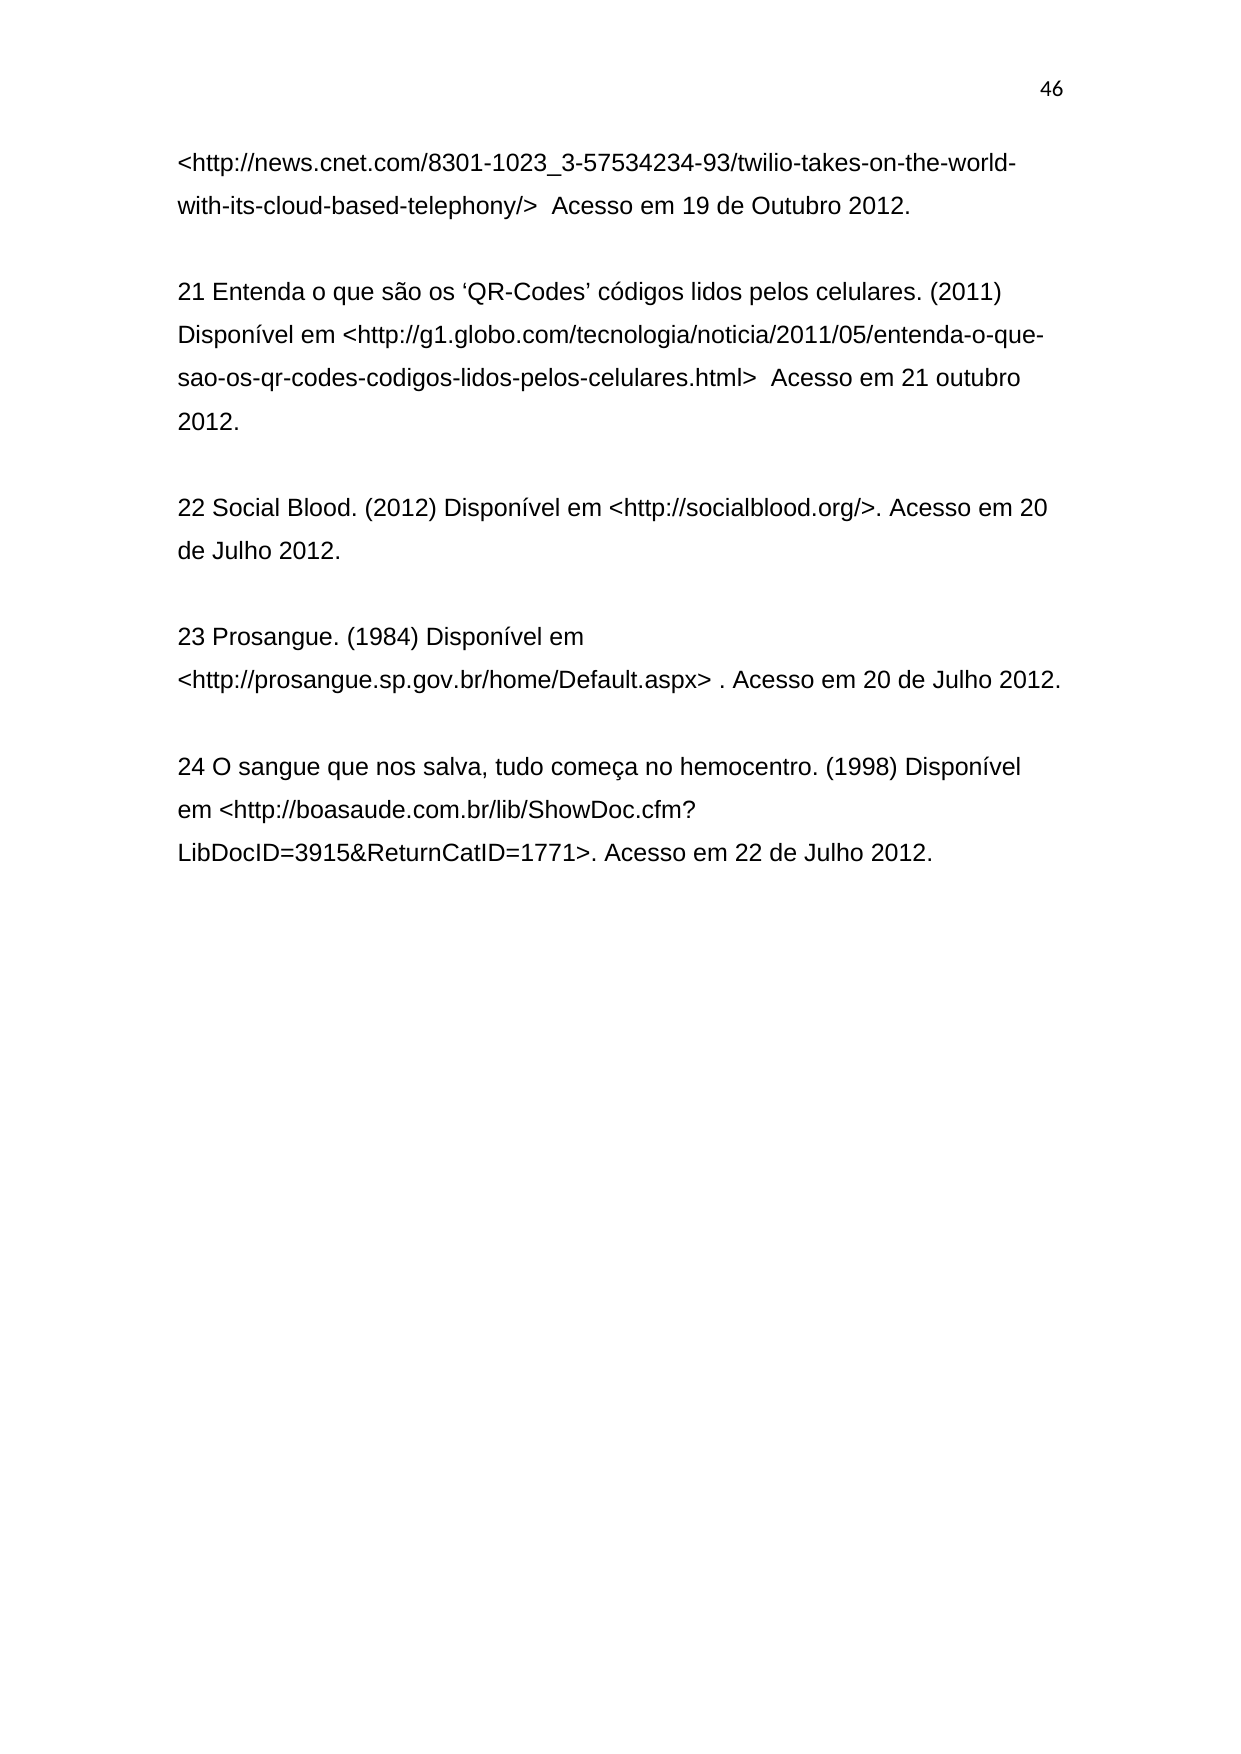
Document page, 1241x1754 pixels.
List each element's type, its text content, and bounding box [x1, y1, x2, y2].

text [177, 148, 1063, 219]
text 24 O sangue que nos salva, tudo começa no hemocentro. (1998) Disponível em <http://boasaude.com.br/lib/ShowDoc.cfm?LibDocID=3915&ReturnCatID=1771>. Acesso em 22 de Julho 2012. [177, 751, 1063, 866]
text 22 Social Blood. (2012) Disponível em <http://socialblood.org/>. Acesso em 20 de Julho 2012. [177, 493, 1063, 564]
text 21 Entenda o que são os ‘QR-Codes’ códigos lidos pelos celulares. (2011) Disponível em <http://g1.globo.com/tecnologia/noticia/2011/05/entenda-o-que-sao-os-qr-codes-codigos-lidos-pelos-celulares.html> Acesso em 21 outubro 2012. [177, 277, 1063, 435]
text 23 Prosangue. (1984) Disponível em <http://prosangue.sp.gov.br/home/Default.aspx> . Acesso em 20 de Julho 2012. [177, 622, 1063, 694]
